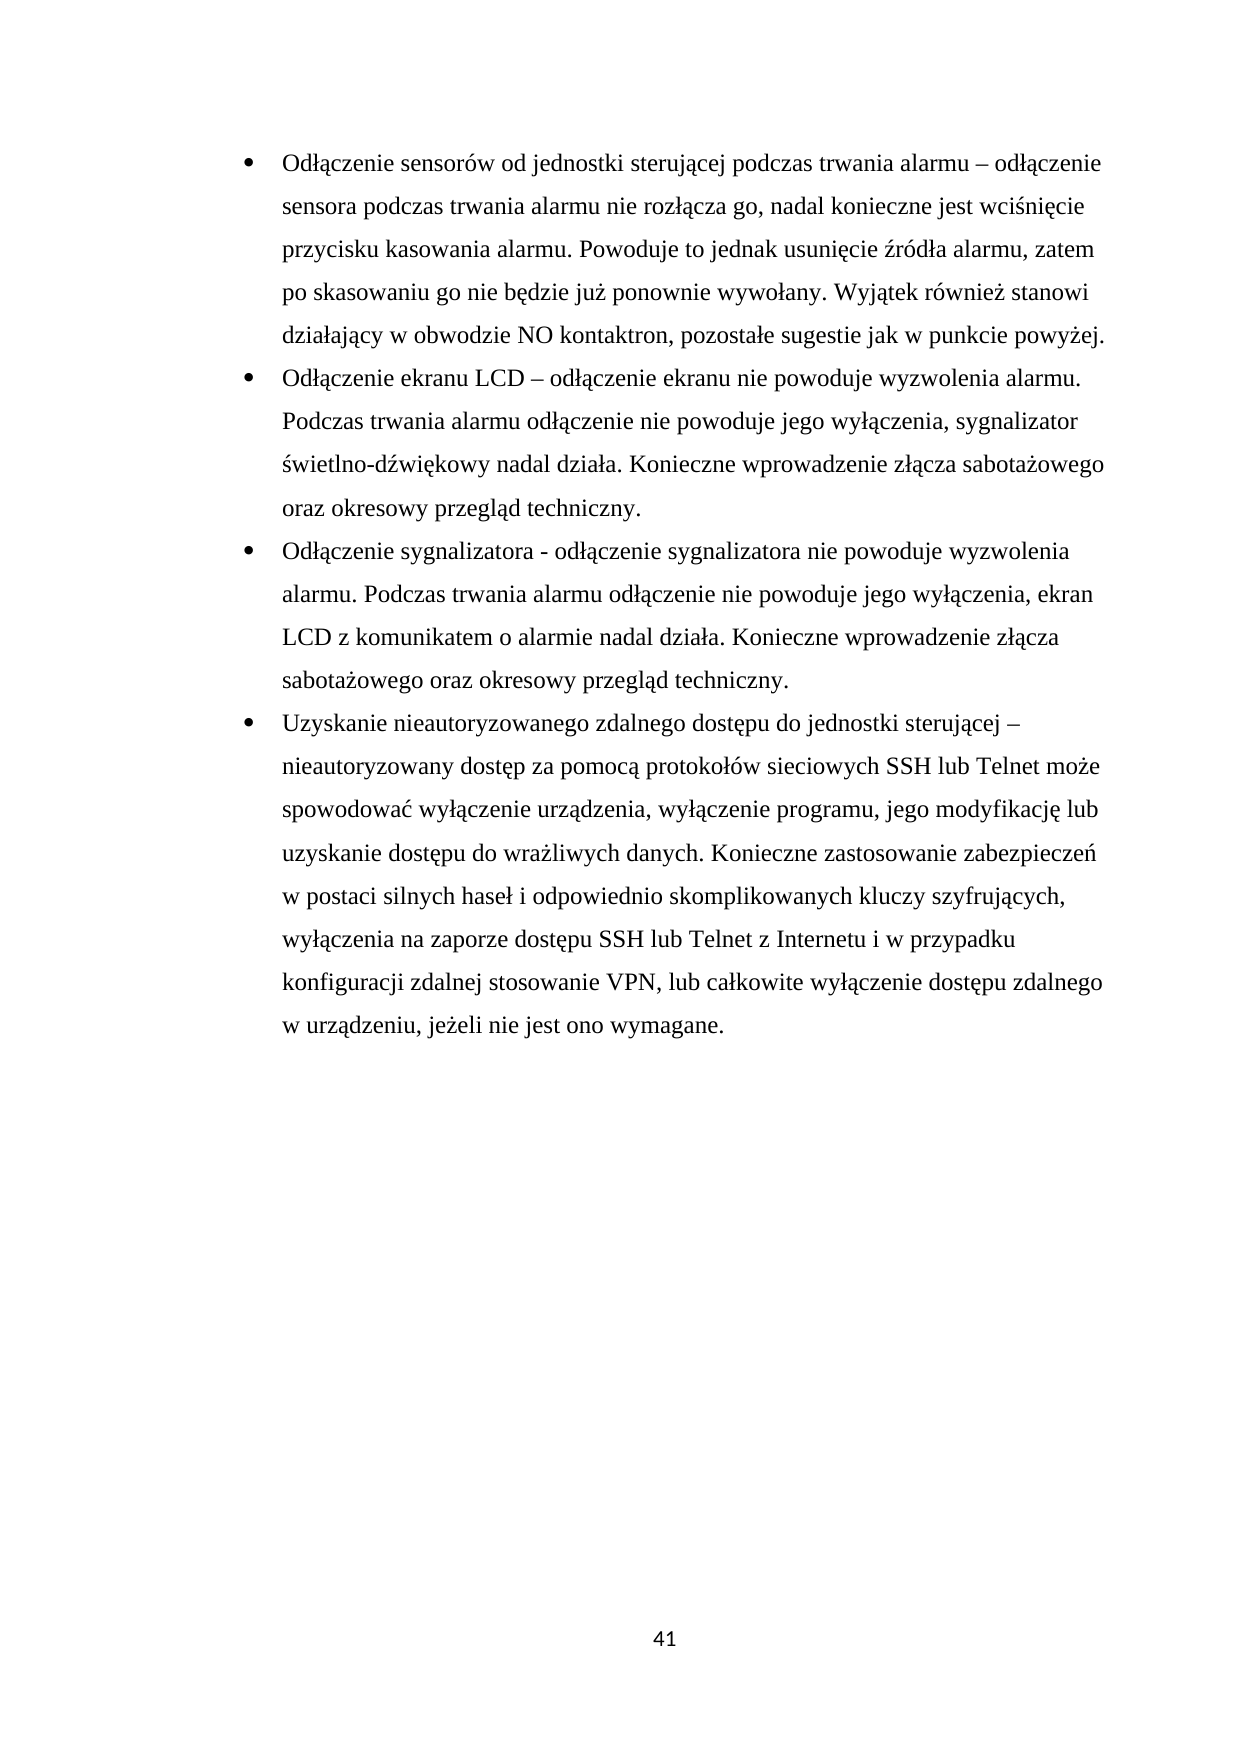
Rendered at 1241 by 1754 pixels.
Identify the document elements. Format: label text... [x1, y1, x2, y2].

list Odłączenie sensorów od jednostki sterującej podczas trwania alarmu – odłączenie sensora podczas trwania alarmu nie rozłącza go, nadal konieczne jest wciśnięcie przycisku kasowania alarmu. Powoduje to jednak usunięcie źródła alarmu, zatem po skasowaniu go nie będzie już ponownie wywołany. Wyjątek również stanowi działający w obwodzie NO kontaktron, pozostałe sugestie jak w punkcie powyżej. [244, 148, 1122, 349]
list Uzyskanie nieautoryzowanego zdalnego dostępu do jednostki sterującej – nieautoryzowany dostęp za pomocą protokołów sieciowych SSH lub Telnet może spowodować wyłączenie urządzenia, wyłączenie programu, jego modyfikację lub uzyskanie dostępu do wrażliwych danych. Konieczne zastosowanie zabezpieczeń w postaci silnych haseł i odpowiednio skomplikowanych kluczy szyfrujących, wyłączenia na zaporze dostępu SSH lub Telnet z Internetu i w przypadku konfiguracji zdalnej stosowanie VPN, lub całkowite wyłączenie dostępu zdalnego w urządzeniu, jeżeli nie jest ono wymagane. [244, 708, 1122, 1039]
list Odłączenie ekranu LCD – odłączenie ekranu nie powoduje wyzwolenia alarmu. Podczas trwania alarmu odłączenie nie powoduje jego wyłączenia, sygnalizator świetlno-dźwiękowy nadal działa. Konieczne wprowadzenie złącza sabotażowego oraz okresowy przegląd techniczny. [244, 363, 1122, 521]
list Odłączenie sygnalizatora - odłączenie sygnalizatora nie powoduje wyzwolenia alarmu. Podczas trwania alarmu odłączenie nie powoduje jego wyłączenia, ekran LCD z komunikatem o alarmie nadal działa. Konieczne wprowadzenie złącza sabotażowego oraz okresowy przegląd techniczny. [244, 536, 1122, 694]
